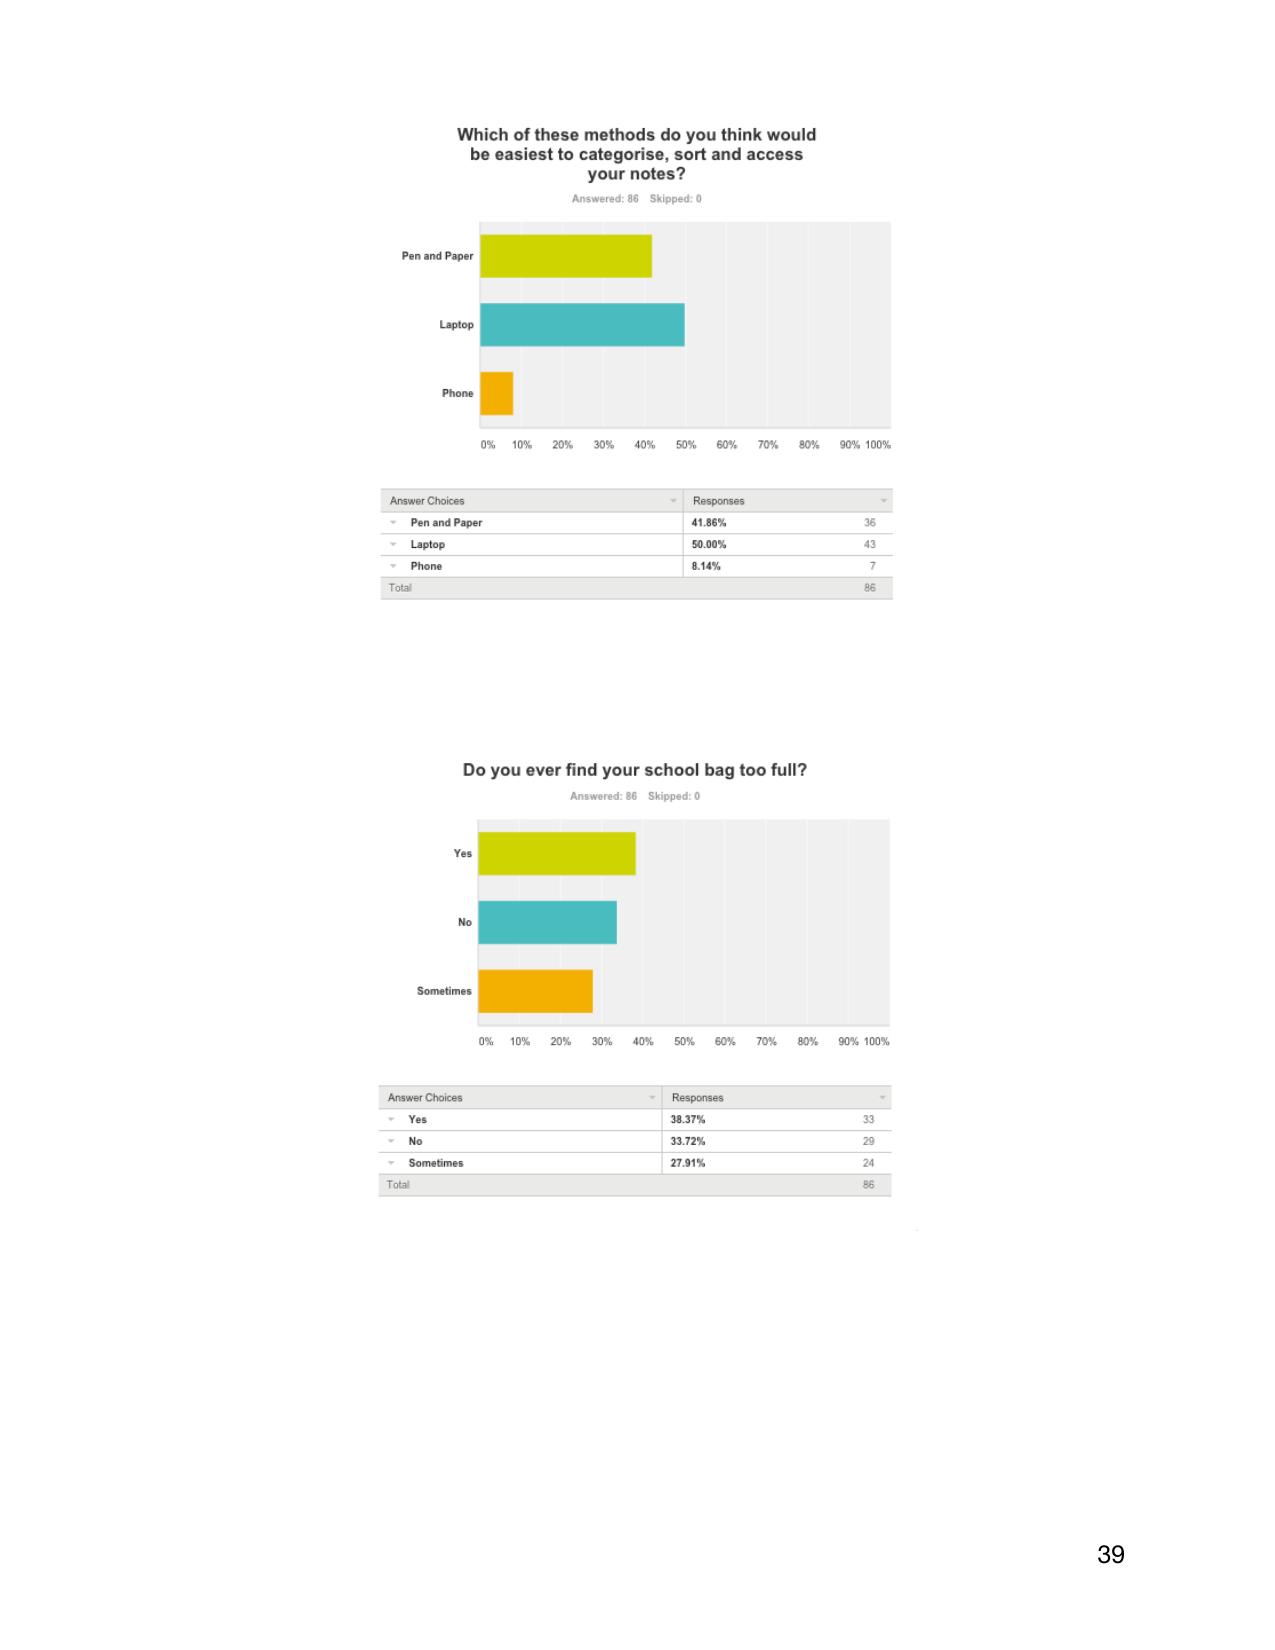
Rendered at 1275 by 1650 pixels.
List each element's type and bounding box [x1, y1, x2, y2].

picture [357, 746, 918, 1231]
picture [358, 112, 917, 634]
